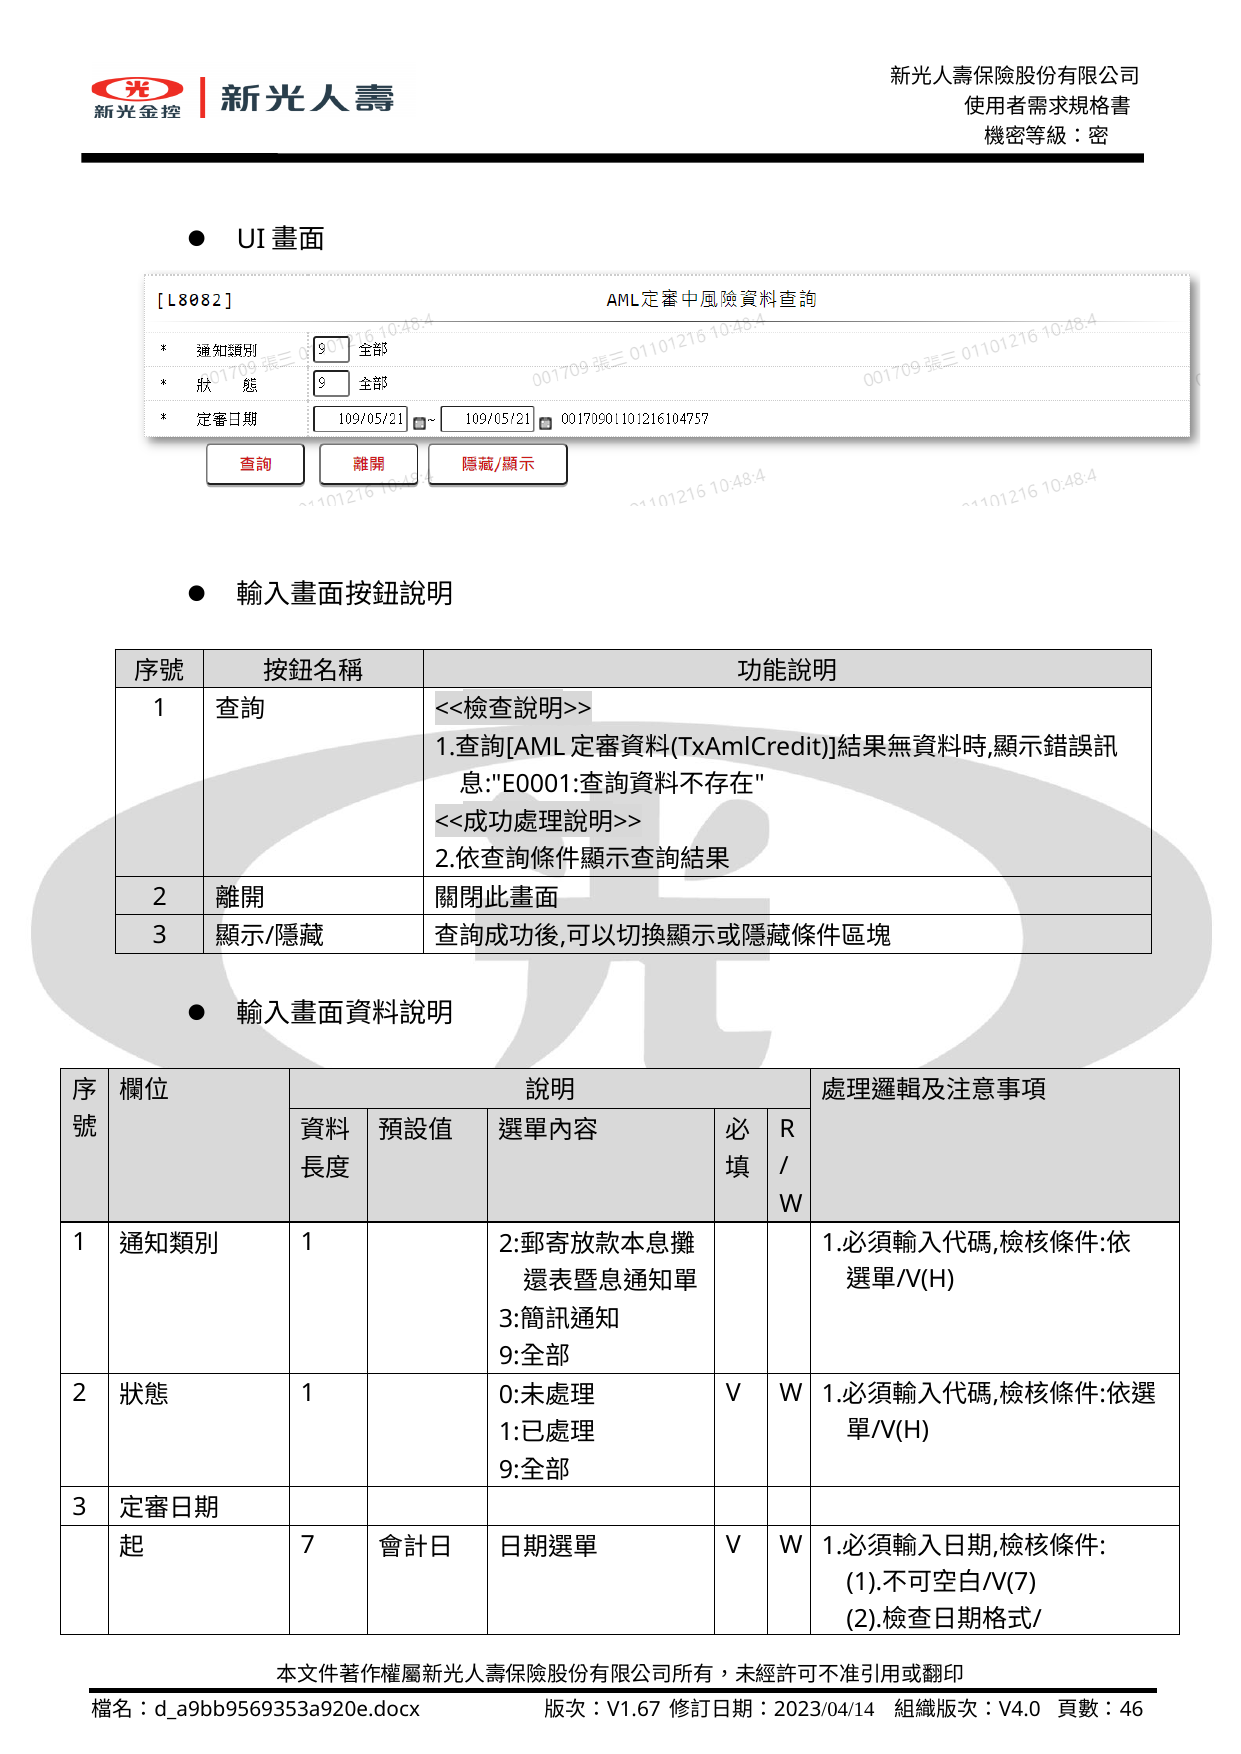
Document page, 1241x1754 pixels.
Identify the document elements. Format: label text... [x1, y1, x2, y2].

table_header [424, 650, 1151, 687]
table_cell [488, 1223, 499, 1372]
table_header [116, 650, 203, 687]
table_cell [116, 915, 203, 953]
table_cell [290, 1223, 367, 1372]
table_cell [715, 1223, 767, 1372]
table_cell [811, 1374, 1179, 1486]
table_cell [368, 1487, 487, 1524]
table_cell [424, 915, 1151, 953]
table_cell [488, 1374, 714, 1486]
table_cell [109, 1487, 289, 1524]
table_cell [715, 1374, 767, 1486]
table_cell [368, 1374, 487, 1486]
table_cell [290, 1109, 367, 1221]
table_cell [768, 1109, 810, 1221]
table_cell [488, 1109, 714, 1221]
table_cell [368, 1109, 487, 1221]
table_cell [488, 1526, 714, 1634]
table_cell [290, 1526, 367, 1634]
picture [91, 61, 417, 118]
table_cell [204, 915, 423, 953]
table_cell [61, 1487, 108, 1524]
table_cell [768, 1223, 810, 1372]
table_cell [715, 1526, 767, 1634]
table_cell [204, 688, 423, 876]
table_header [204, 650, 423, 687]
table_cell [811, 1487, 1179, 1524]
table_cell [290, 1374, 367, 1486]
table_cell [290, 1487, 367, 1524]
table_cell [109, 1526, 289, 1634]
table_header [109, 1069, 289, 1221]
picture [25, 713, 1215, 1166]
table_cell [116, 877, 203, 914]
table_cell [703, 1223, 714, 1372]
picture [137, 270, 1201, 506]
list 輸入畫面資料說明 [186, 991, 1152, 1030]
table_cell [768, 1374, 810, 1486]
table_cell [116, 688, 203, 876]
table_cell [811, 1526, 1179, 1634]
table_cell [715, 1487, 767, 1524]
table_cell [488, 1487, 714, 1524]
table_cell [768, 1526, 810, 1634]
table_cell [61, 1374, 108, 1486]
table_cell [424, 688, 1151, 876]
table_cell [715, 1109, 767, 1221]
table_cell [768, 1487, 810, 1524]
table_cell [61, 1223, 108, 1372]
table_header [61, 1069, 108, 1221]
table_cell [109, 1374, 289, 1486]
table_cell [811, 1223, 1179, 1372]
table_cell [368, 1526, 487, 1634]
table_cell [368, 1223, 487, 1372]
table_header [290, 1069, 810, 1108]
list 輸入畫面按鈕說明 [186, 572, 1152, 611]
list UI畫面 [186, 217, 1152, 257]
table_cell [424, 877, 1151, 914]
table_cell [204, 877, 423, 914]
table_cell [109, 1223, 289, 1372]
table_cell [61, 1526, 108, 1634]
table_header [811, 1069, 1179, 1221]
